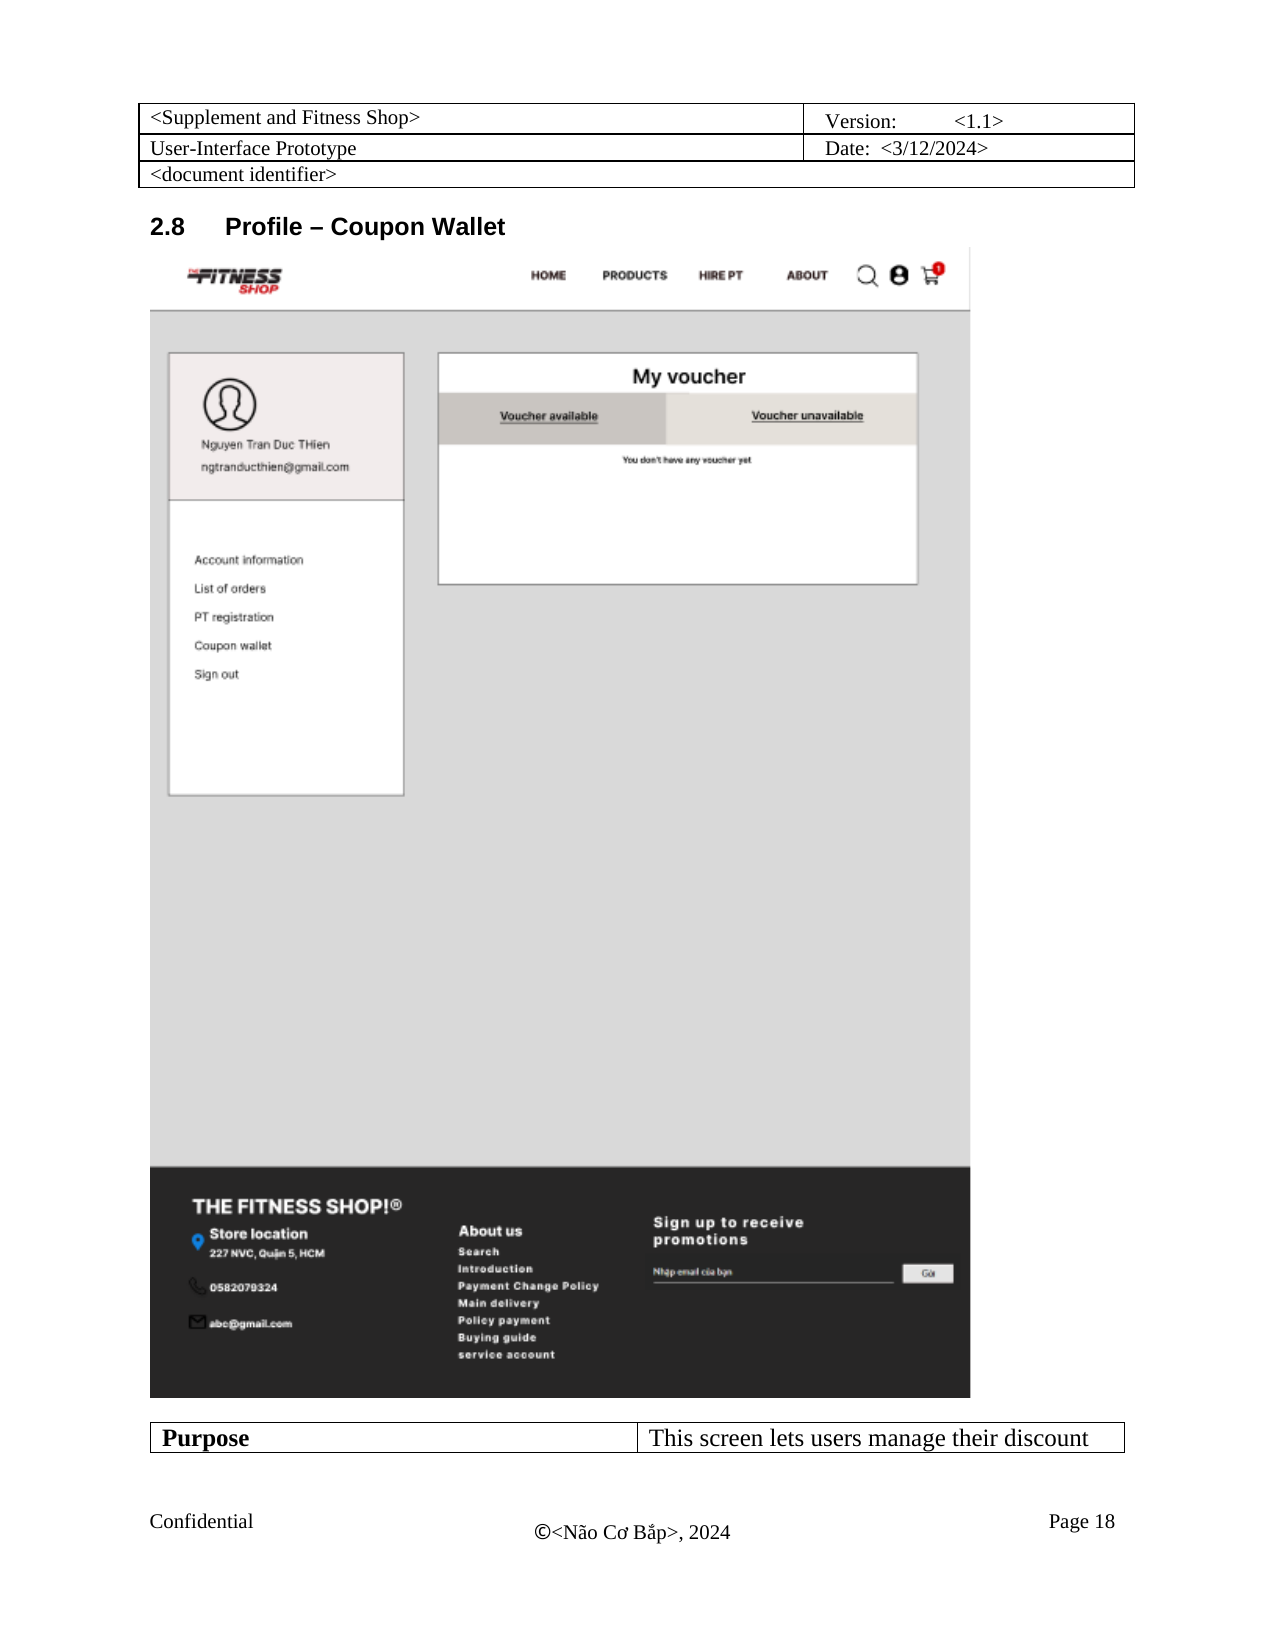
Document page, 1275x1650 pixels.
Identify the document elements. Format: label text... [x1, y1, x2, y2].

subtitle Profile – Coupon Wallet [150, 212, 1125, 241]
table_header Purpose [151, 1423, 637, 1452]
picture [150, 247, 971, 1398]
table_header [638, 1423, 1124, 1452]
